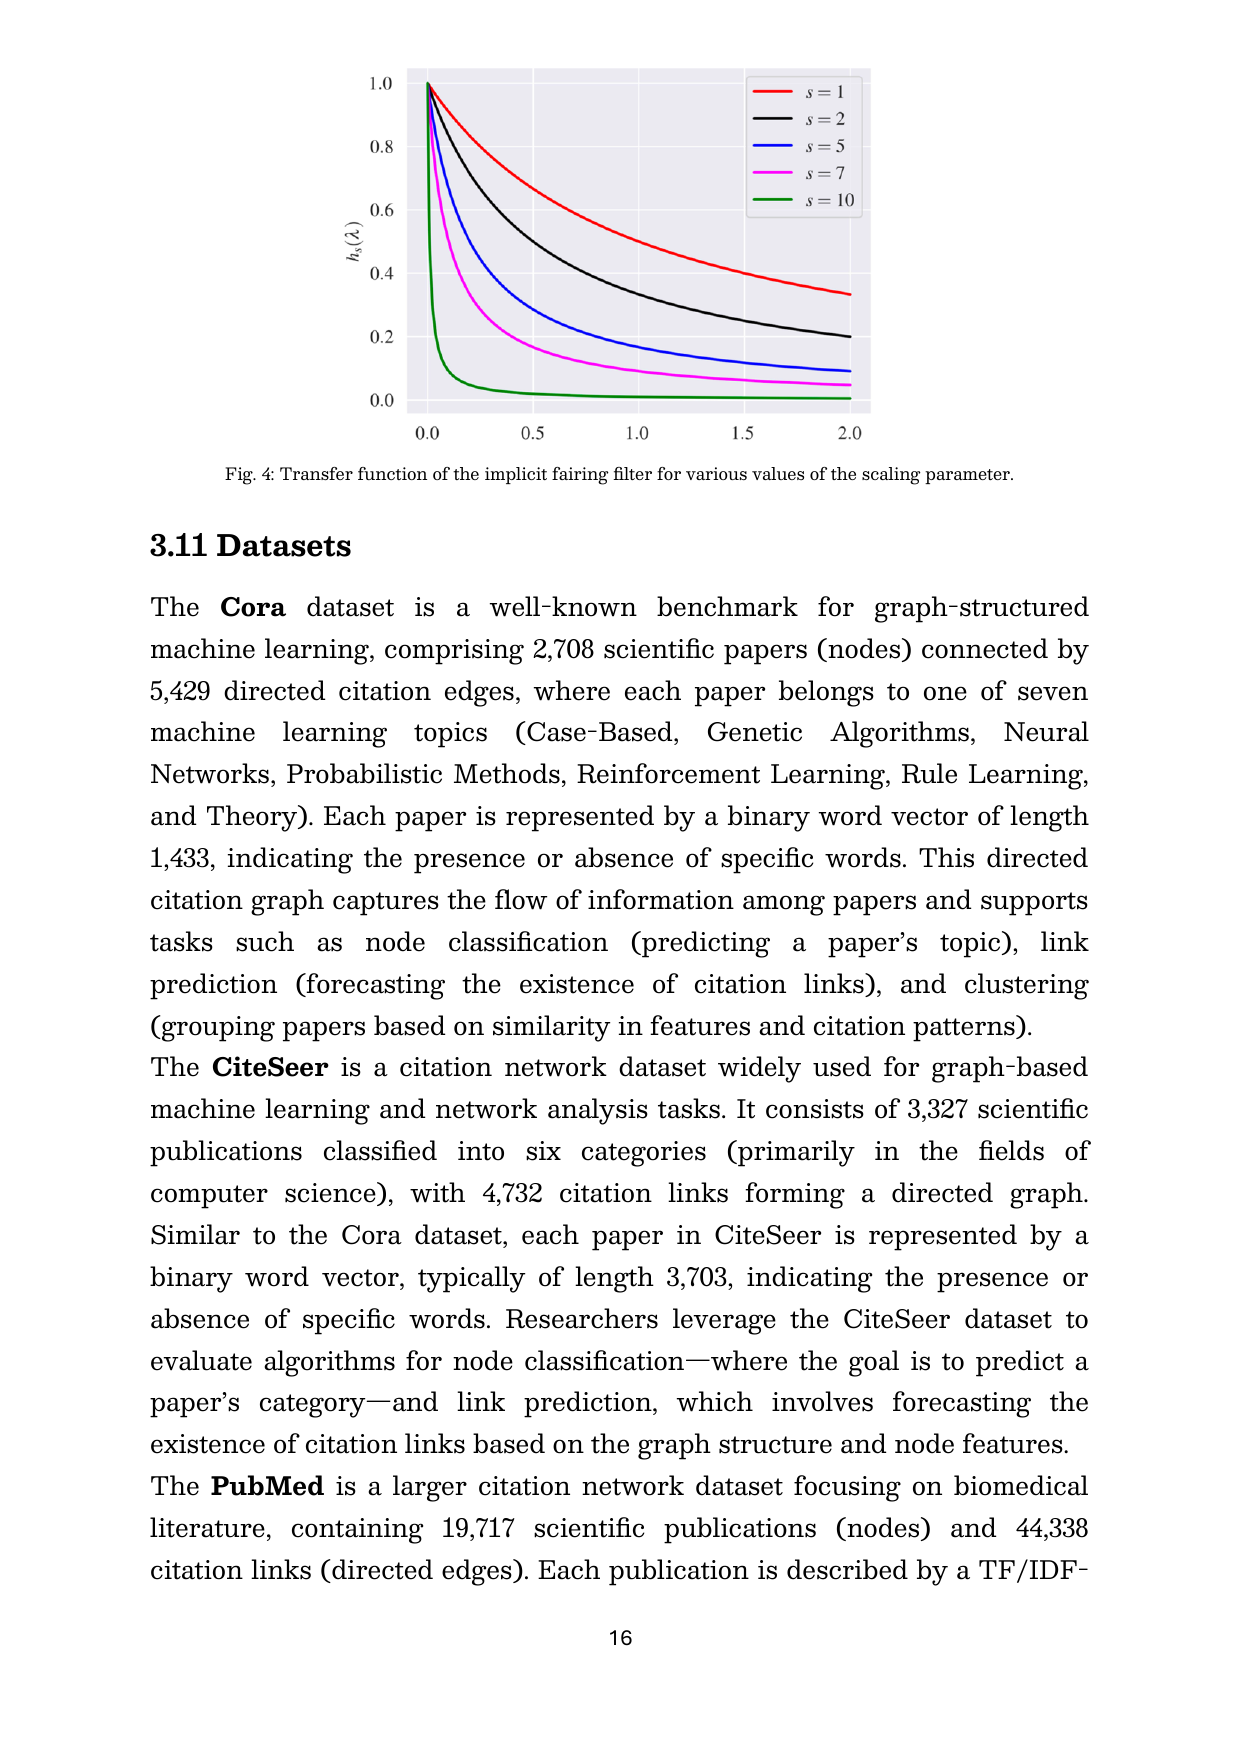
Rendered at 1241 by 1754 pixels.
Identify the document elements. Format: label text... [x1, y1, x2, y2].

subtitle 3.11 Datasets [150, 520, 1090, 569]
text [150, 1464, 1090, 1590]
text The CiteSeer is a citation network dataset widely used for graph-based machine learning and network analysis tasks. It consists of 3,327 scientific publications classified into six categories (primarily in the fields of computer science), with 4,732 citation links forming a directed graph. Similar to the Cora dataset, each paper in CiteSeer is represented by a binary word vector, typically of length 3,703, indicating the presence or absence of specific words. Researchers leverage the CiteSeer dataset to evaluate algorithms for node classification—where the goal is to predict a paper’s category—and link prediction, which involves forecasting the existence of citation links based on the graph structure and node features. [150, 1046, 1090, 1464]
text The Cora dataset is a well-known benchmark for graph-structured machine learning, comprising 2,708 scientific papers (nodes) connected by 5,429 directed citation edges, where each paper belongs to one of seven machine learning topics (Case-Based, Genetic Algorithms, Neural Networks, Probabilistic Methods, Reinforcement Learning, Rule Learning, and Theory). Each paper is represented by a binary word vector of length 1,433, indicating the presence or absence of specific words. This directed citation graph captures the flow of information among papers and supports tasks such as node classification (predicting a paper’s topic), link prediction (forecasting the existence of citation links), and clustering (grouping papers based on similarity in features and citation patterns). [150, 585, 1090, 1046]
picture [332, 63, 879, 441]
text Fig. 4: Transfer function of the implicit fairing filter for various values of the scaling parameter. [150, 459, 1090, 487]
